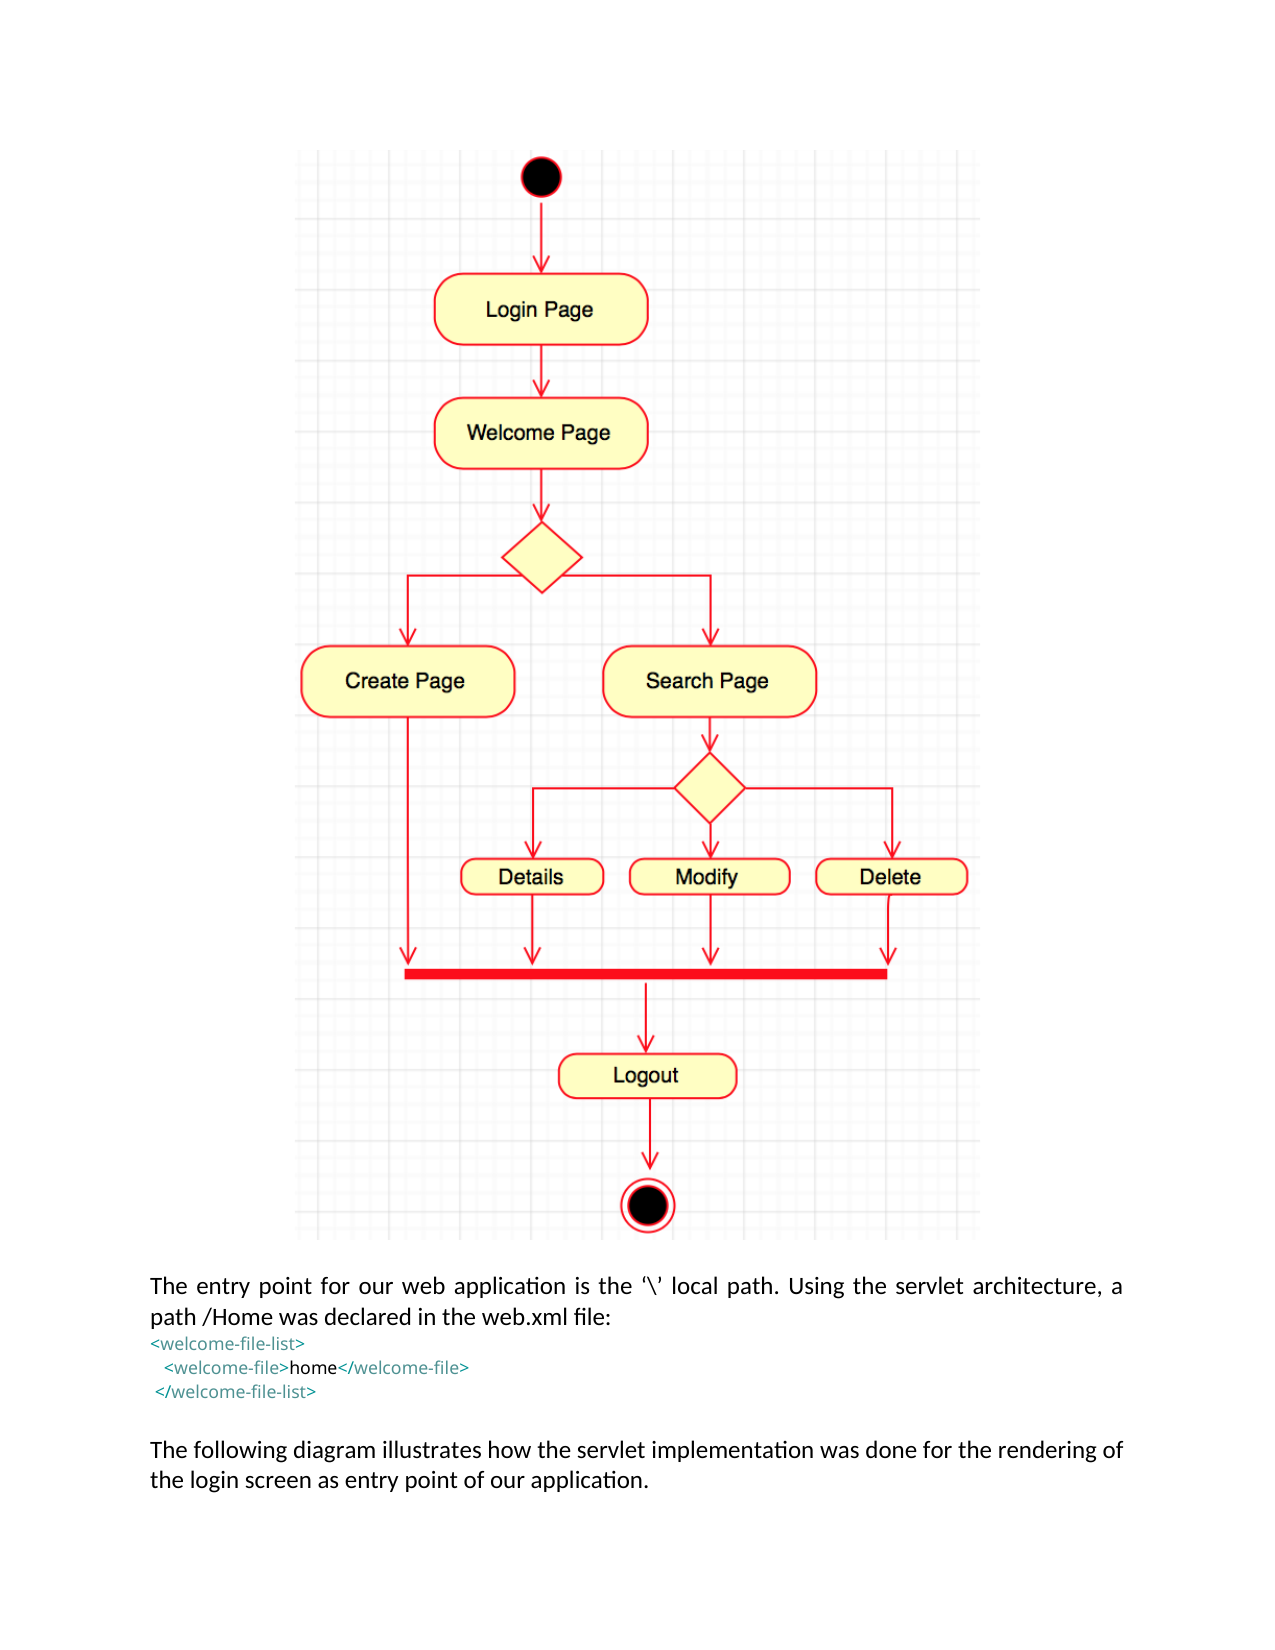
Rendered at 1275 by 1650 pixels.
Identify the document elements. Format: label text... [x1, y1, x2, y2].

text <welcome-file>home</welcome-file> [150, 1355, 1125, 1379]
text </welcome-file-list> [150, 1379, 1125, 1404]
text The entry point for our web application is the ‘\’ local path. Using the servlet architecture, a path /Home was declared in the web.xml file: [150, 1270, 1125, 1331]
text The following diagram illustrates how the servlet implementation was done for the rendering of the login screen as entry point of our application. [150, 1434, 1125, 1495]
text <welcome-file-list> [150, 1331, 1125, 1355]
picture [294, 150, 981, 1240]
